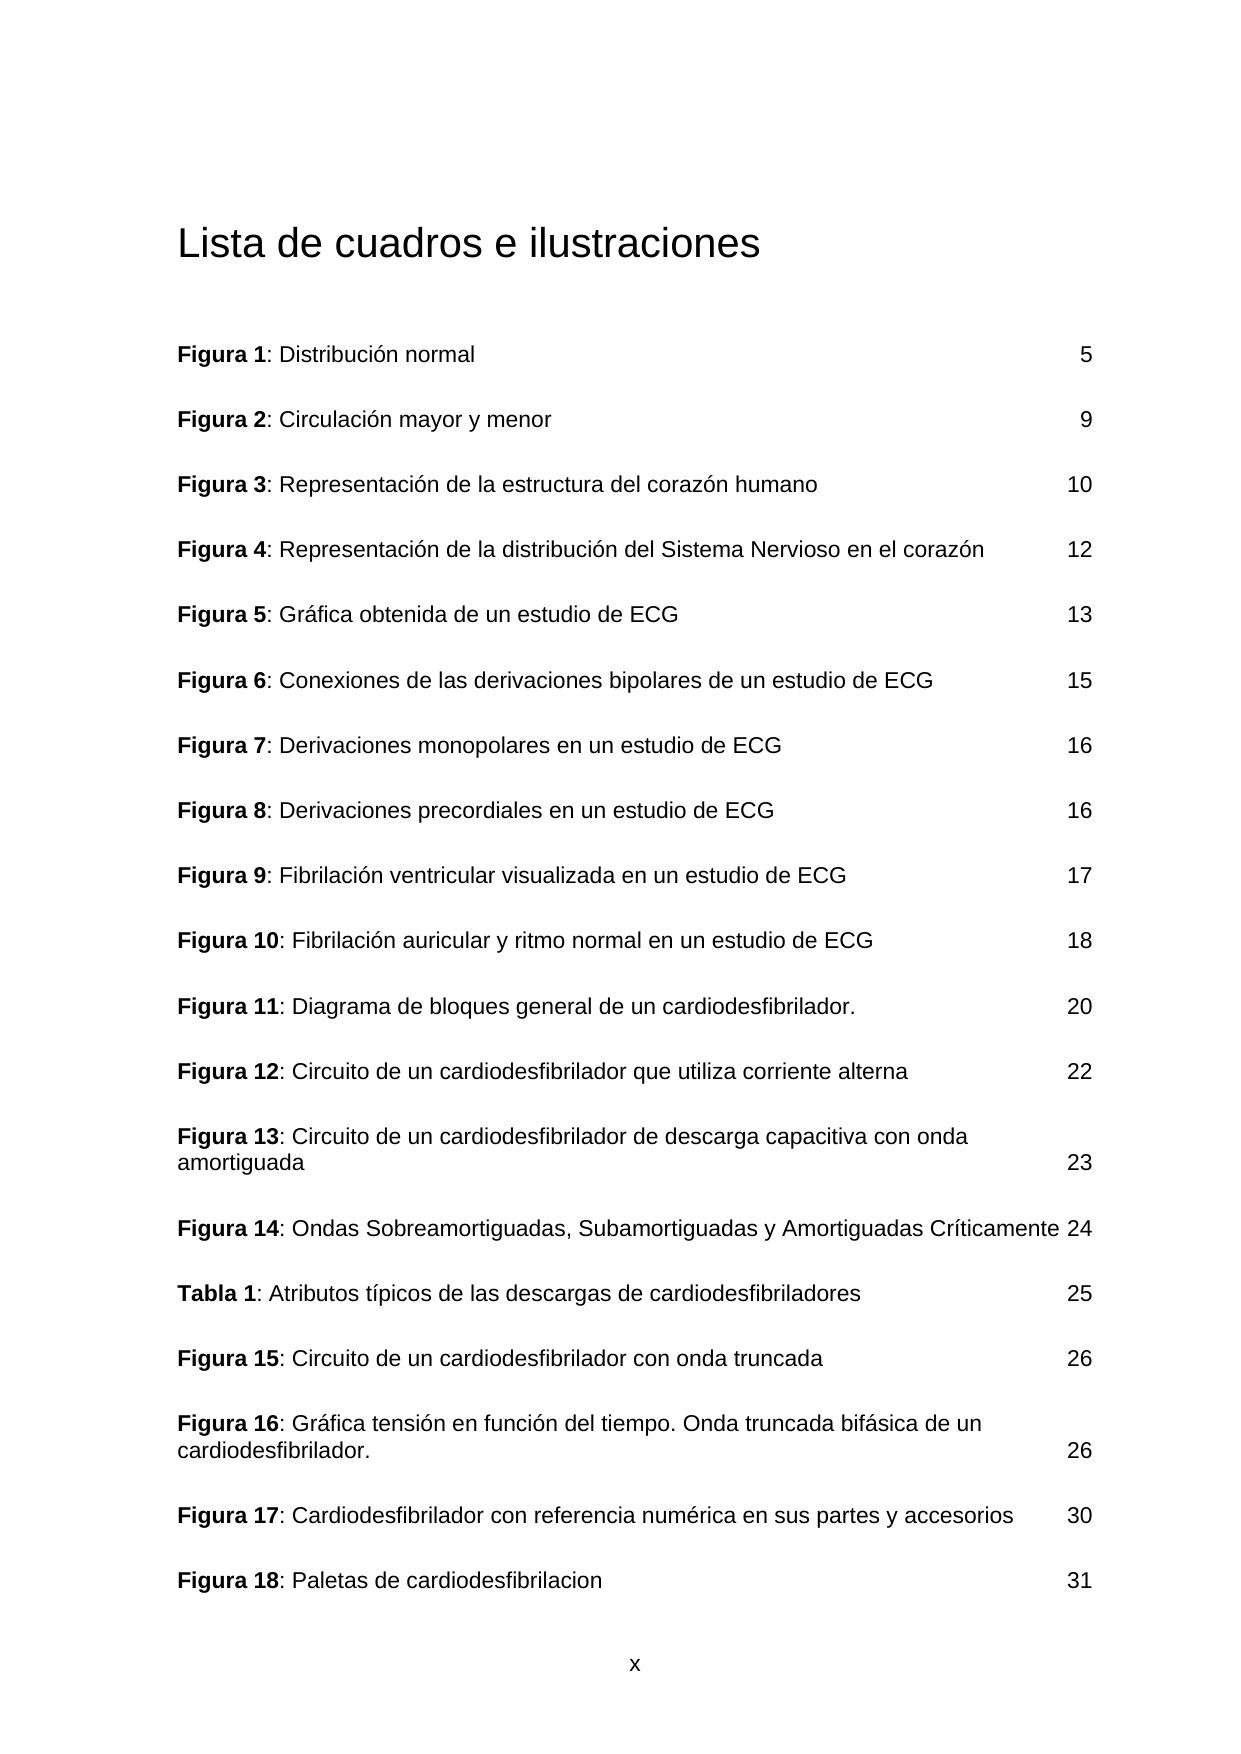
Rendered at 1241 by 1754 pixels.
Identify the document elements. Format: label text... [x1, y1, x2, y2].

subtitle Lista de cuadros e ilustraciones [177, 219, 1093, 267]
